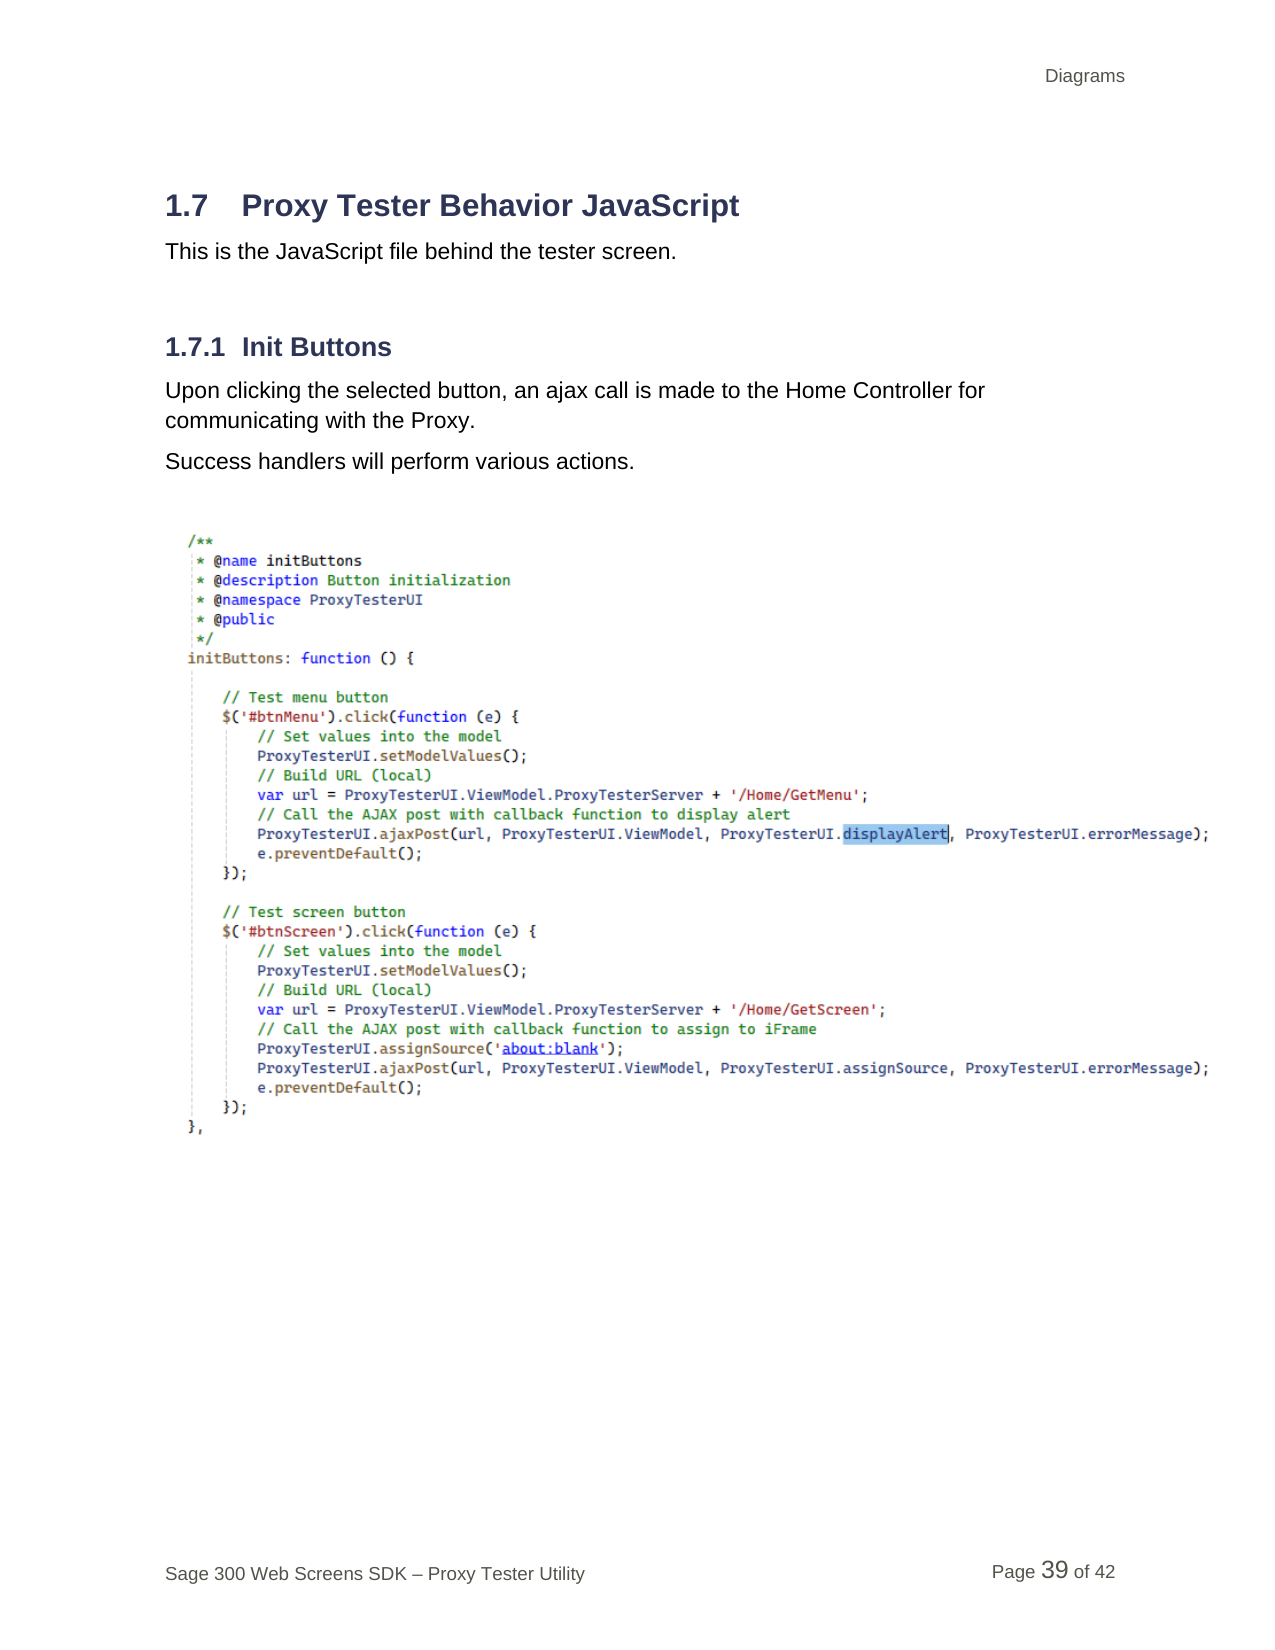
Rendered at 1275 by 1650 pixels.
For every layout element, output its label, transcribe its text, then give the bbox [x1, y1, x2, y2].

text Upon clicking the selected button, an ajax call is made to the Home Controller for communicating with the Proxy. [165, 374, 1125, 433]
text Success handlers will perform various actions. [165, 445, 1125, 474]
text This is the JavaScript file behind the tester screen. [165, 235, 1125, 264]
picture [165, 528, 1244, 1149]
subtitle Init Buttons [165, 331, 1125, 362]
subtitle Proxy Tester Behavior JavaScript [165, 187, 1125, 222]
